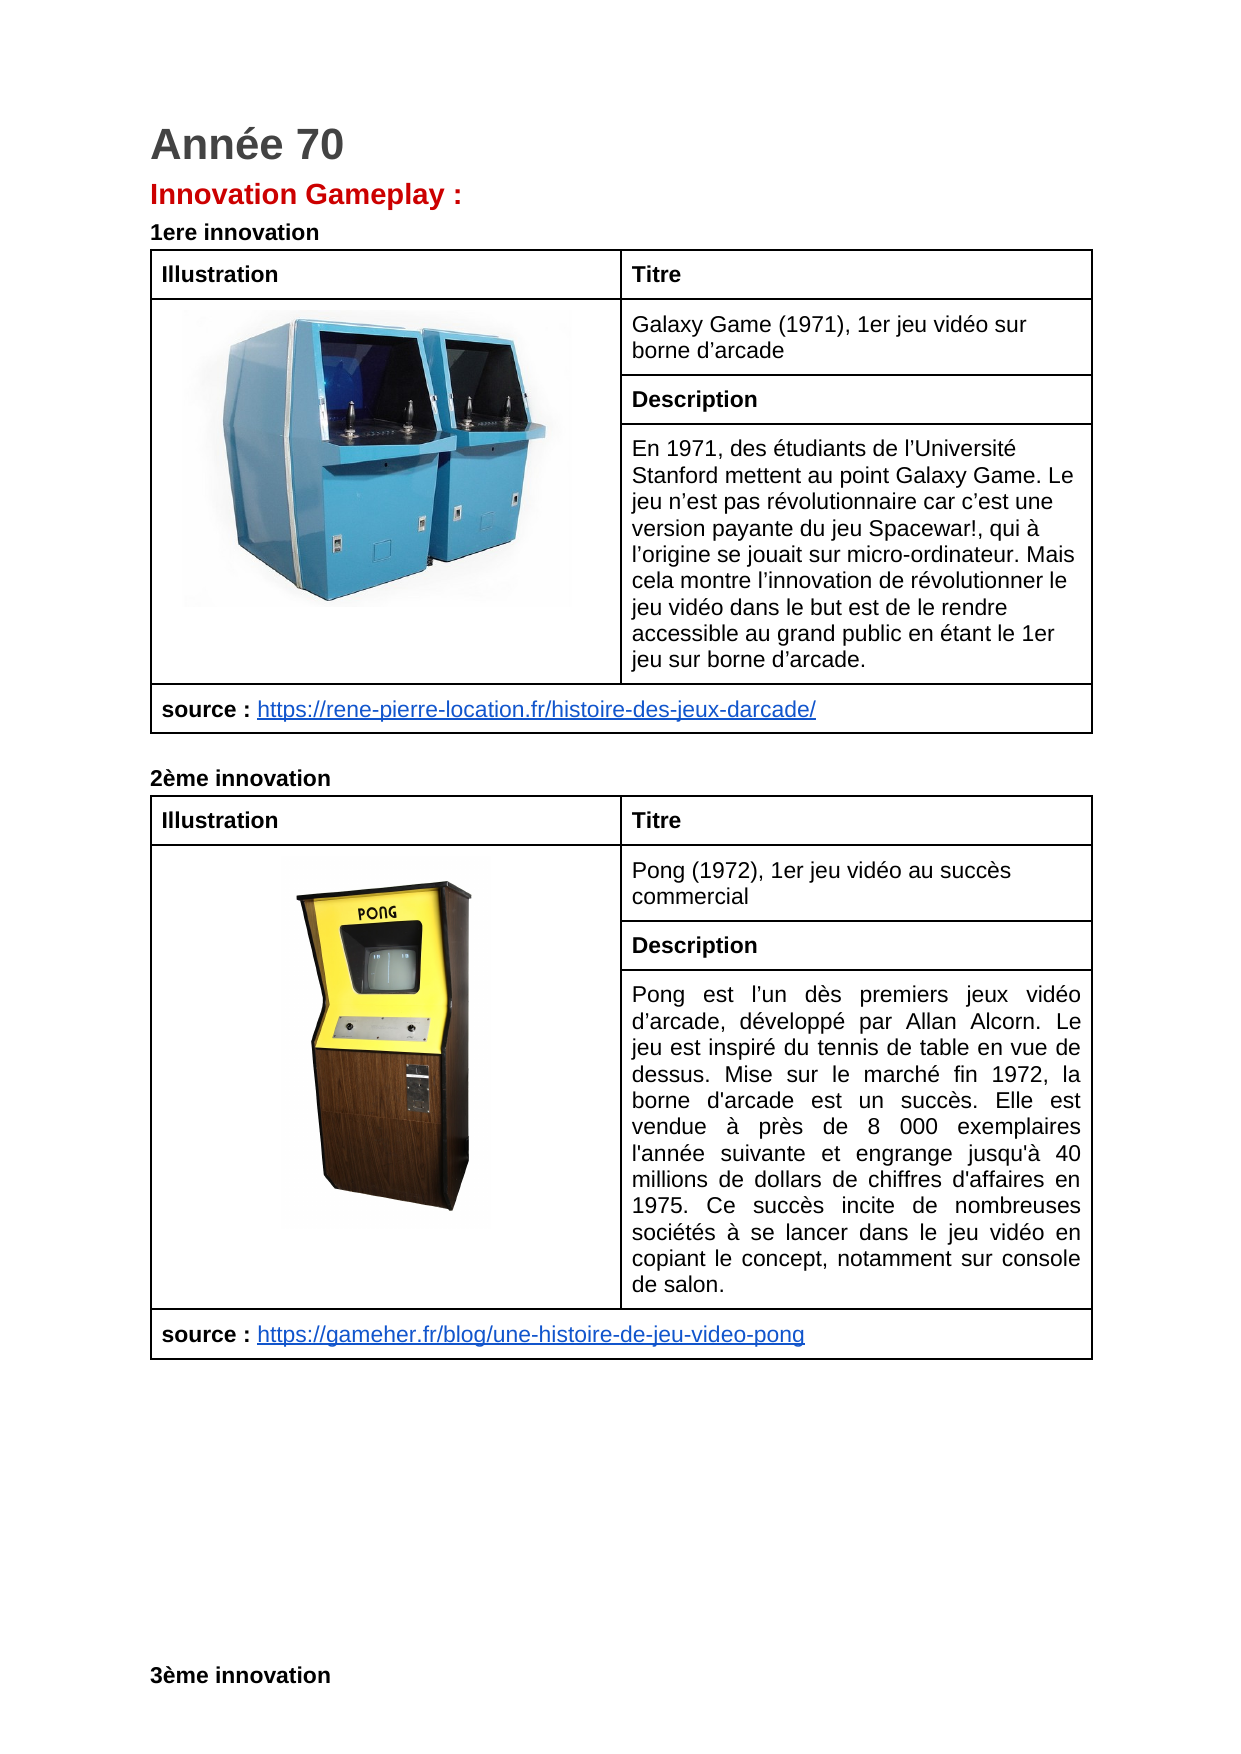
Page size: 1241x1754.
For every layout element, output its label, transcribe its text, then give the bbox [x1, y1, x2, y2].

text 1ere innovation [150, 218, 1090, 245]
table_cell Pong (1972), 1er jeu vidéo au succès commercial [622, 846, 1091, 920]
table_cell source : https://gameher.fr/blog/une-histoire-de-jeu-video-pong [152, 1310, 1091, 1357]
picture [281, 856, 492, 1229]
subtitle Innovation Gameplay : [150, 177, 1090, 210]
text 3ème innovation [150, 1662, 1090, 1688]
table_cell [152, 846, 620, 1308]
table_header Illustration [152, 251, 620, 298]
table_cell [152, 300, 620, 683]
text 2ème innovation [150, 764, 1090, 791]
table_cell En 1971, des étudiants de l’Université Stanford mettent au point Galaxy Game. Le jeu n’est pas révolutionnaire car c’est une version payante du jeu Spacewar!, qui à l’origine se jouait sur micro-ordinateur. Mais cela montre l’innovation de révolutionner le jeu vidéo dans le but est de le rendre accessible au grand public en étant le 1er jeu sur borne d’arcade. [622, 425, 1091, 683]
table_header Illustration [152, 797, 620, 844]
table_cell Description [622, 376, 1091, 423]
table_cell Description [622, 922, 1091, 969]
picture [161, 310, 609, 607]
table_header Titre [622, 251, 1091, 298]
table_header Titre [622, 797, 1091, 844]
table_cell source : https://rene-pierre-location.fr/histoire-des-jeux-darcade/ [152, 685, 1091, 732]
table_cell Galaxy Game (1971), 1er jeu vidéo sur borne d’arcade [622, 300, 1091, 374]
table_cell Pong est l’un dès premiers jeux vidéo d’arcade, développé par Allan Alcorn. Le jeu est inspiré du tennis de table en vue de dessus. Mise sur le marché fin 1972, la borne d'arcade est un succès. Elle est vendue à près de 8 000 exemplaires l'année suivante et engrange jusqu'à 40 millions de dollars de chiffres d'affaires en 1975. Ce succès incite de nombreuses sociétés à se lancer dans le jeu vidéo en copiant le concept, notamment sur console de salon. [622, 971, 1091, 1308]
subtitle Année 70 [150, 118, 1090, 168]
